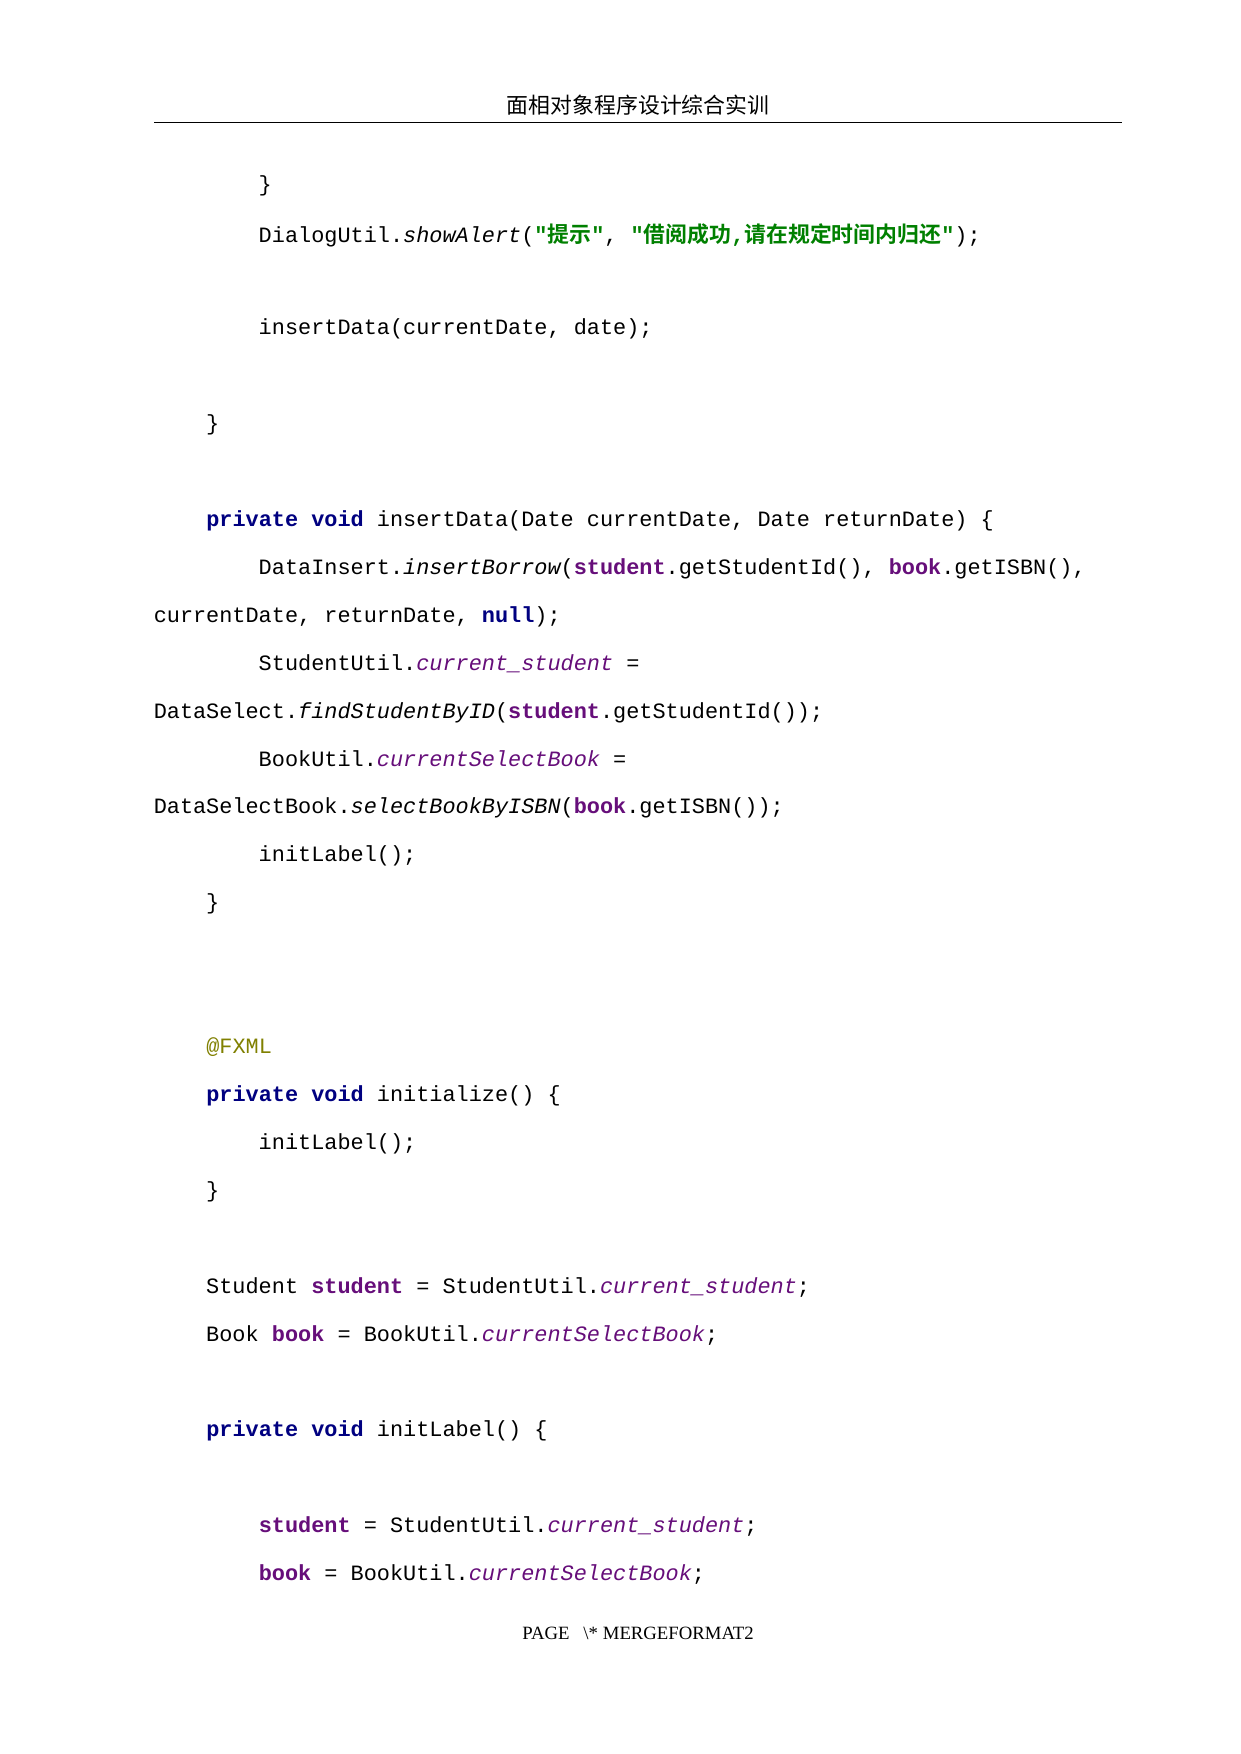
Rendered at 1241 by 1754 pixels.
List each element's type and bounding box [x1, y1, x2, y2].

text [153, 161, 1122, 1599]
